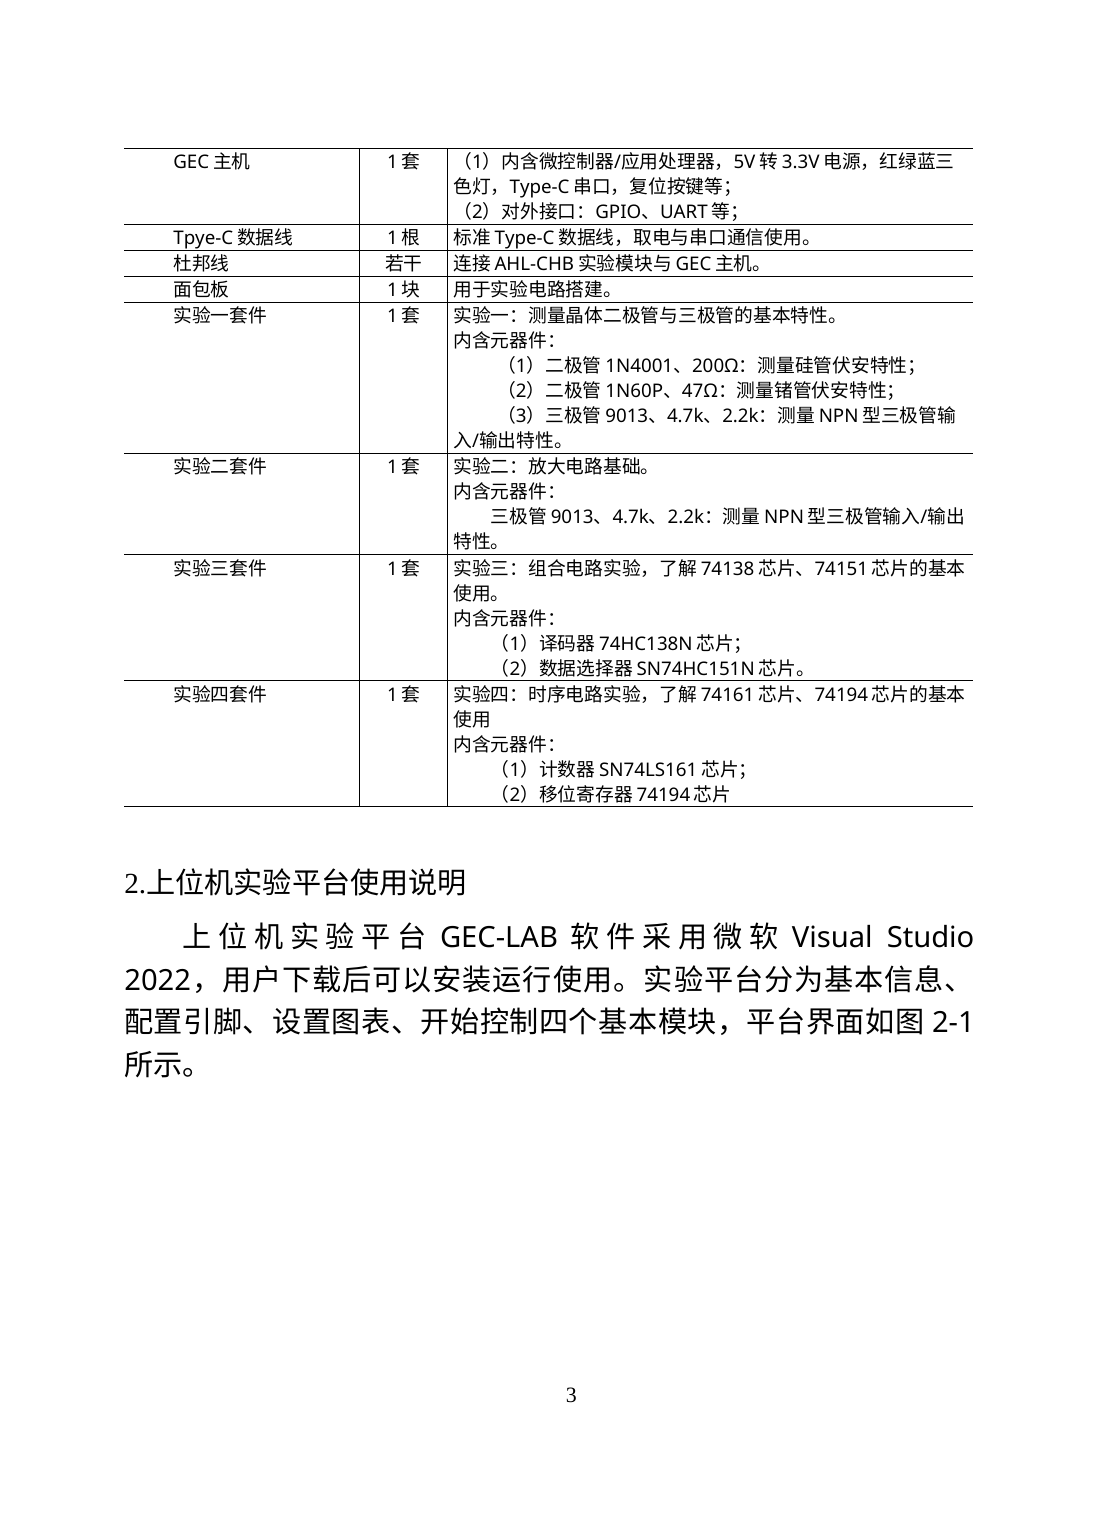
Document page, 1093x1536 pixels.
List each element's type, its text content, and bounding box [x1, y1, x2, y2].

table_cell （1）内含微控制器/应用处理器，5V转3.3V电源，红绿蓝三色灯，Type-C串口，复位按键等； （2）对外接口：GPIO、UART等； [448, 149, 972, 224]
text 上位机实验平台GEC-LAB软件采用微软Visual Studio 2022，用户下载后可以安装运行使用。实验平台分为基本信息、配置引脚、设置图表、开始控制四个基本模块，平台界面如图2-1所示。 [124, 914, 974, 1083]
table_cell 实验二：放大电路基础。 内含元器件： 三极管9013、4.7k、2.2k：测量NPN型三极管输入/输出特性。 [448, 454, 972, 554]
table_cell 杜邦线 [124, 251, 359, 276]
table_cell GEC主机 [124, 149, 359, 224]
table_cell 用于实验电路搭建。 [448, 277, 972, 302]
subtitle 2.上位机实验平台使用说明 [124, 859, 974, 902]
table_cell 实验一：测量晶体二极管与三极管的基本特性。 内含元器件： （1）二极管1N4001、200Ω：测量硅管伏安特性； （2）二极管1N60P、47Ω：测量锗管伏安特性； （3）三极管9013、4.7k、2.2k：测量NPN型三极管输入/输出特性。 [448, 303, 972, 453]
table_cell 实验三：组合电路实验，了解74138芯片、74151芯片的基本使用。 内含元器件： （1）译码器74HC138N芯片； （2）数据选择器SN74HC151N芯片。 [448, 555, 972, 680]
table_cell 1套 [360, 303, 447, 453]
table_cell 实验四：时序电路实验，了解74161芯片、74194芯片的基本使用 内含元器件： （1）计数器SN74LS161芯片； （2）移位寄存器74194芯片 [448, 681, 972, 806]
table_cell 若干 [360, 251, 447, 276]
table_cell 实验二套件 [124, 454, 359, 554]
table_cell Tpye-C数据线 [124, 225, 359, 250]
table_cell 1根 [360, 225, 447, 250]
table_cell 1套 [360, 454, 447, 554]
table_cell 1套 [360, 149, 447, 224]
table_cell 实验一套件 [124, 303, 359, 453]
table_cell 面包板 [124, 277, 359, 302]
table_cell 1块 [360, 277, 447, 302]
table_cell 实验三套件 [124, 555, 359, 680]
table_cell 实验四套件 [124, 681, 359, 806]
table_cell 标准Type-C数据线，取电与串口通信使用。 [448, 225, 972, 250]
table_cell 连接AHL-CHB实验模块与GEC主机。 [448, 251, 972, 276]
table_cell 1套 [360, 681, 447, 806]
table_cell 1套 [360, 555, 447, 680]
